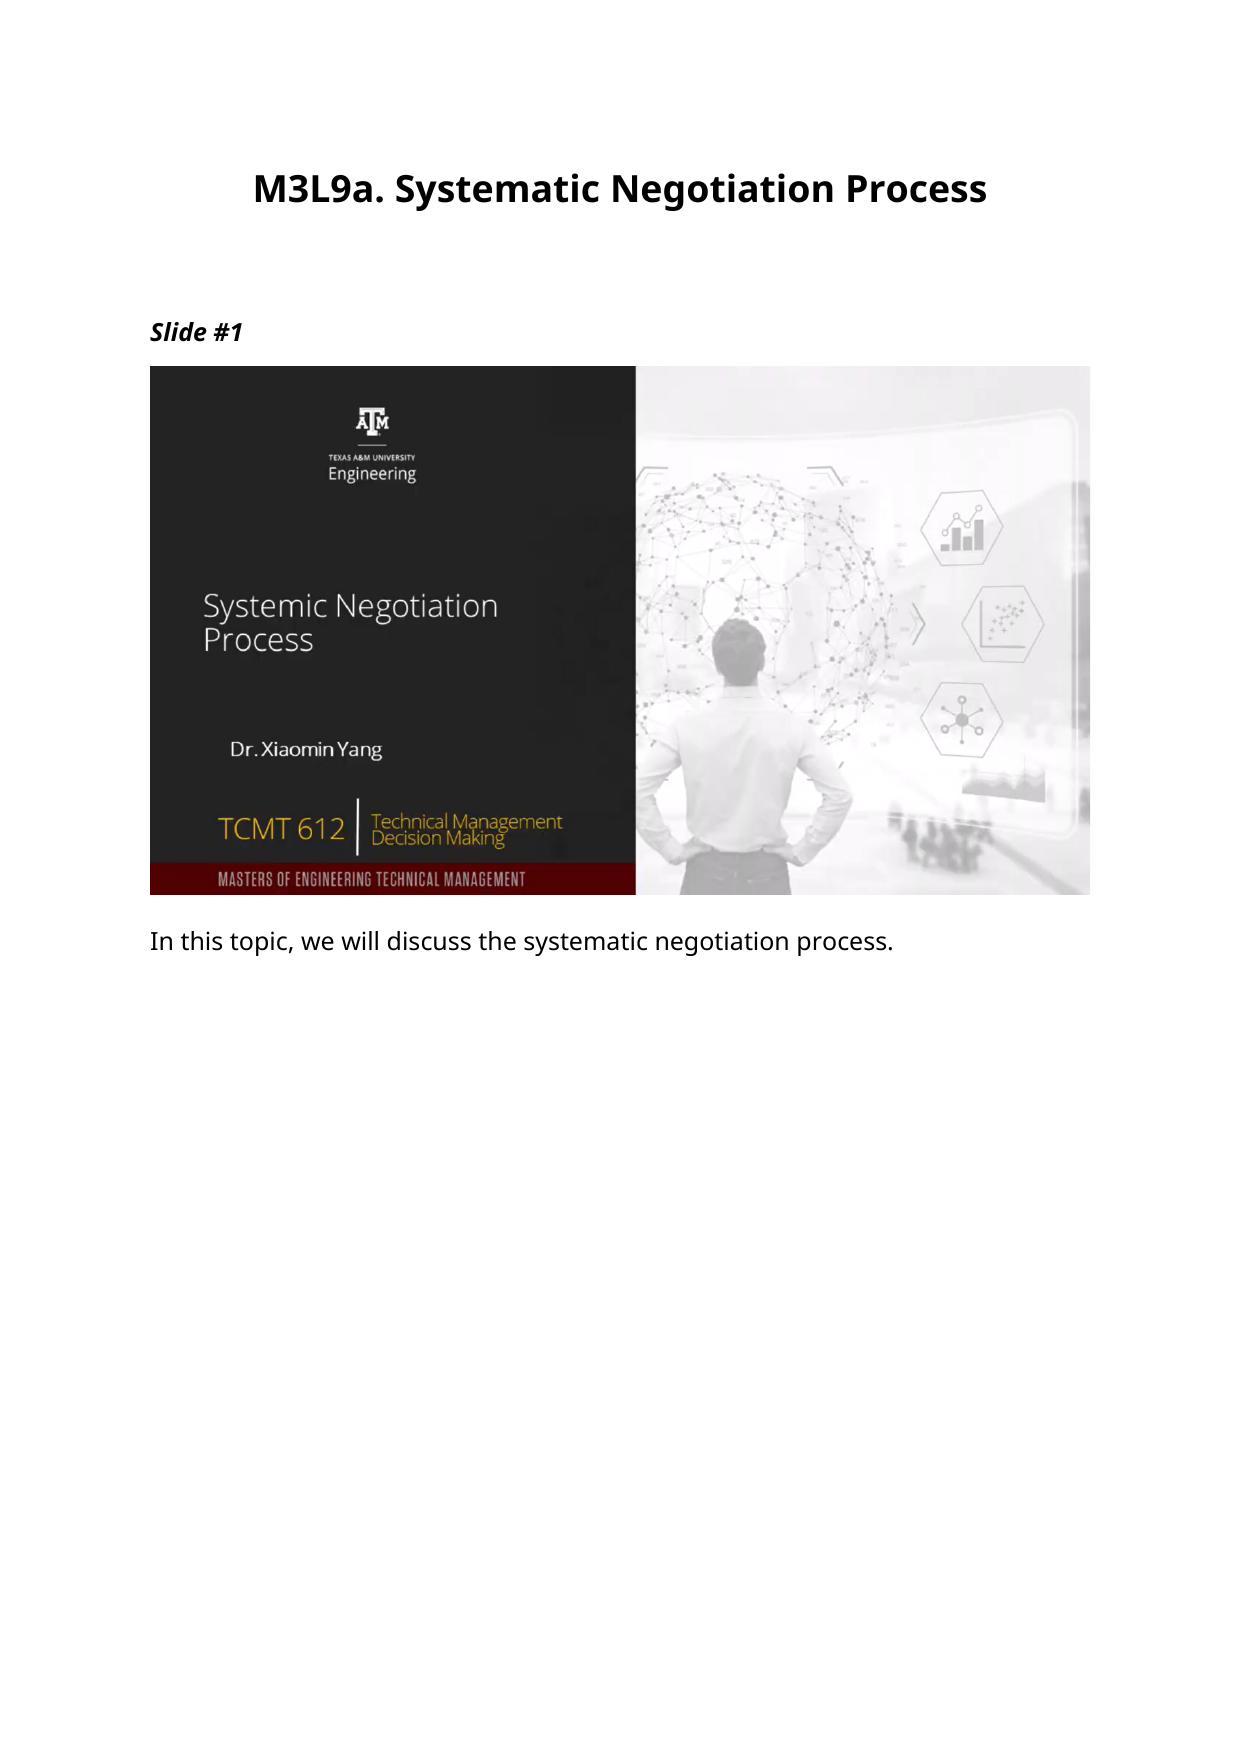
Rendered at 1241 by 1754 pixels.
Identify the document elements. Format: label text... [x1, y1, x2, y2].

text In this topic, we will discuss the systematic negotiation process. [150, 924, 1090, 958]
subtitle M3L9a. Systematic Negotiation Process [150, 162, 1090, 213]
subtitle Slide #1 [150, 315, 1090, 366]
picture [150, 366, 1091, 895]
